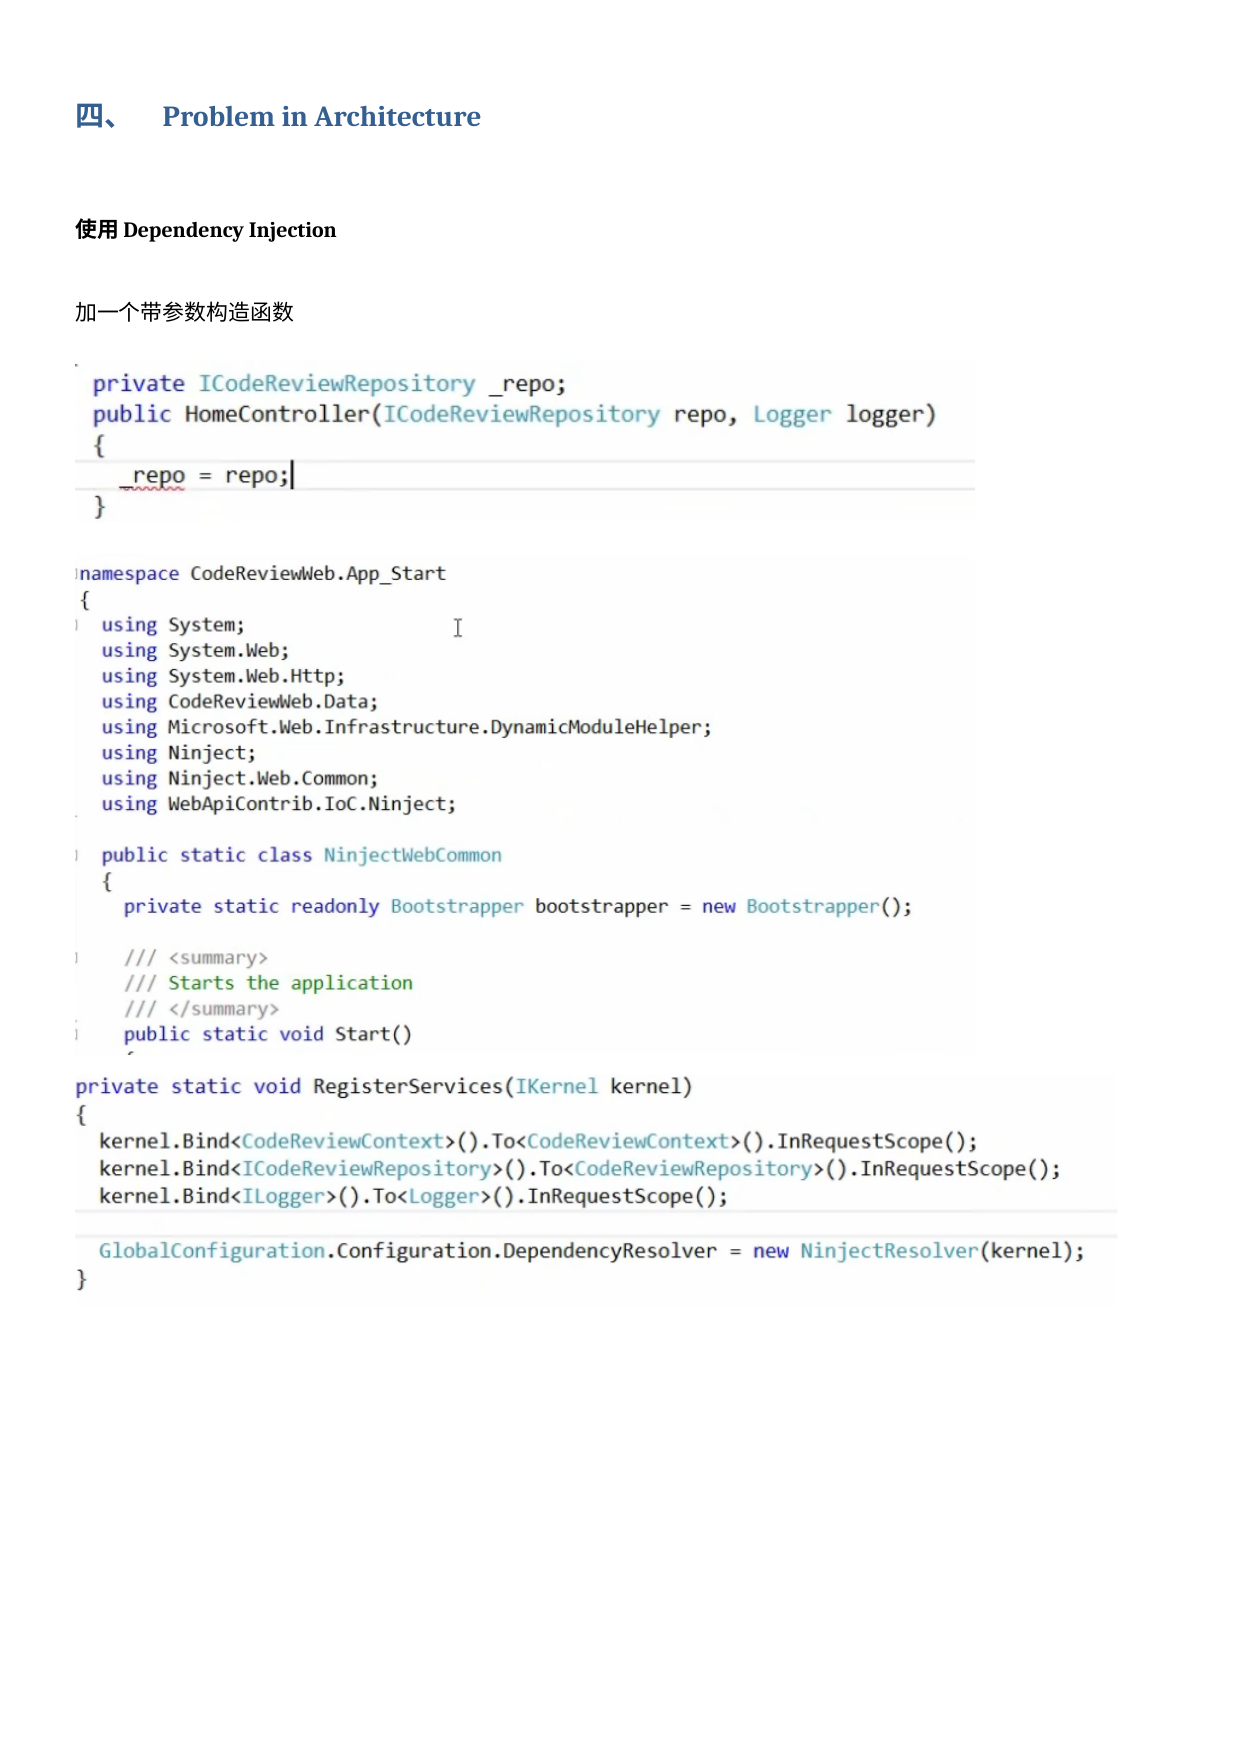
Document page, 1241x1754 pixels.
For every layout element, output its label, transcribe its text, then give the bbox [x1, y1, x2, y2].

subtitle Problem in Architecture [75, 81, 1165, 146]
picture [75, 554, 976, 1055]
text 加一个带参数构造函数 [75, 294, 1165, 327]
picture [75, 1074, 1118, 1306]
picture [75, 359, 976, 523]
subtitle 使用Dependency Injection [75, 212, 1165, 244]
